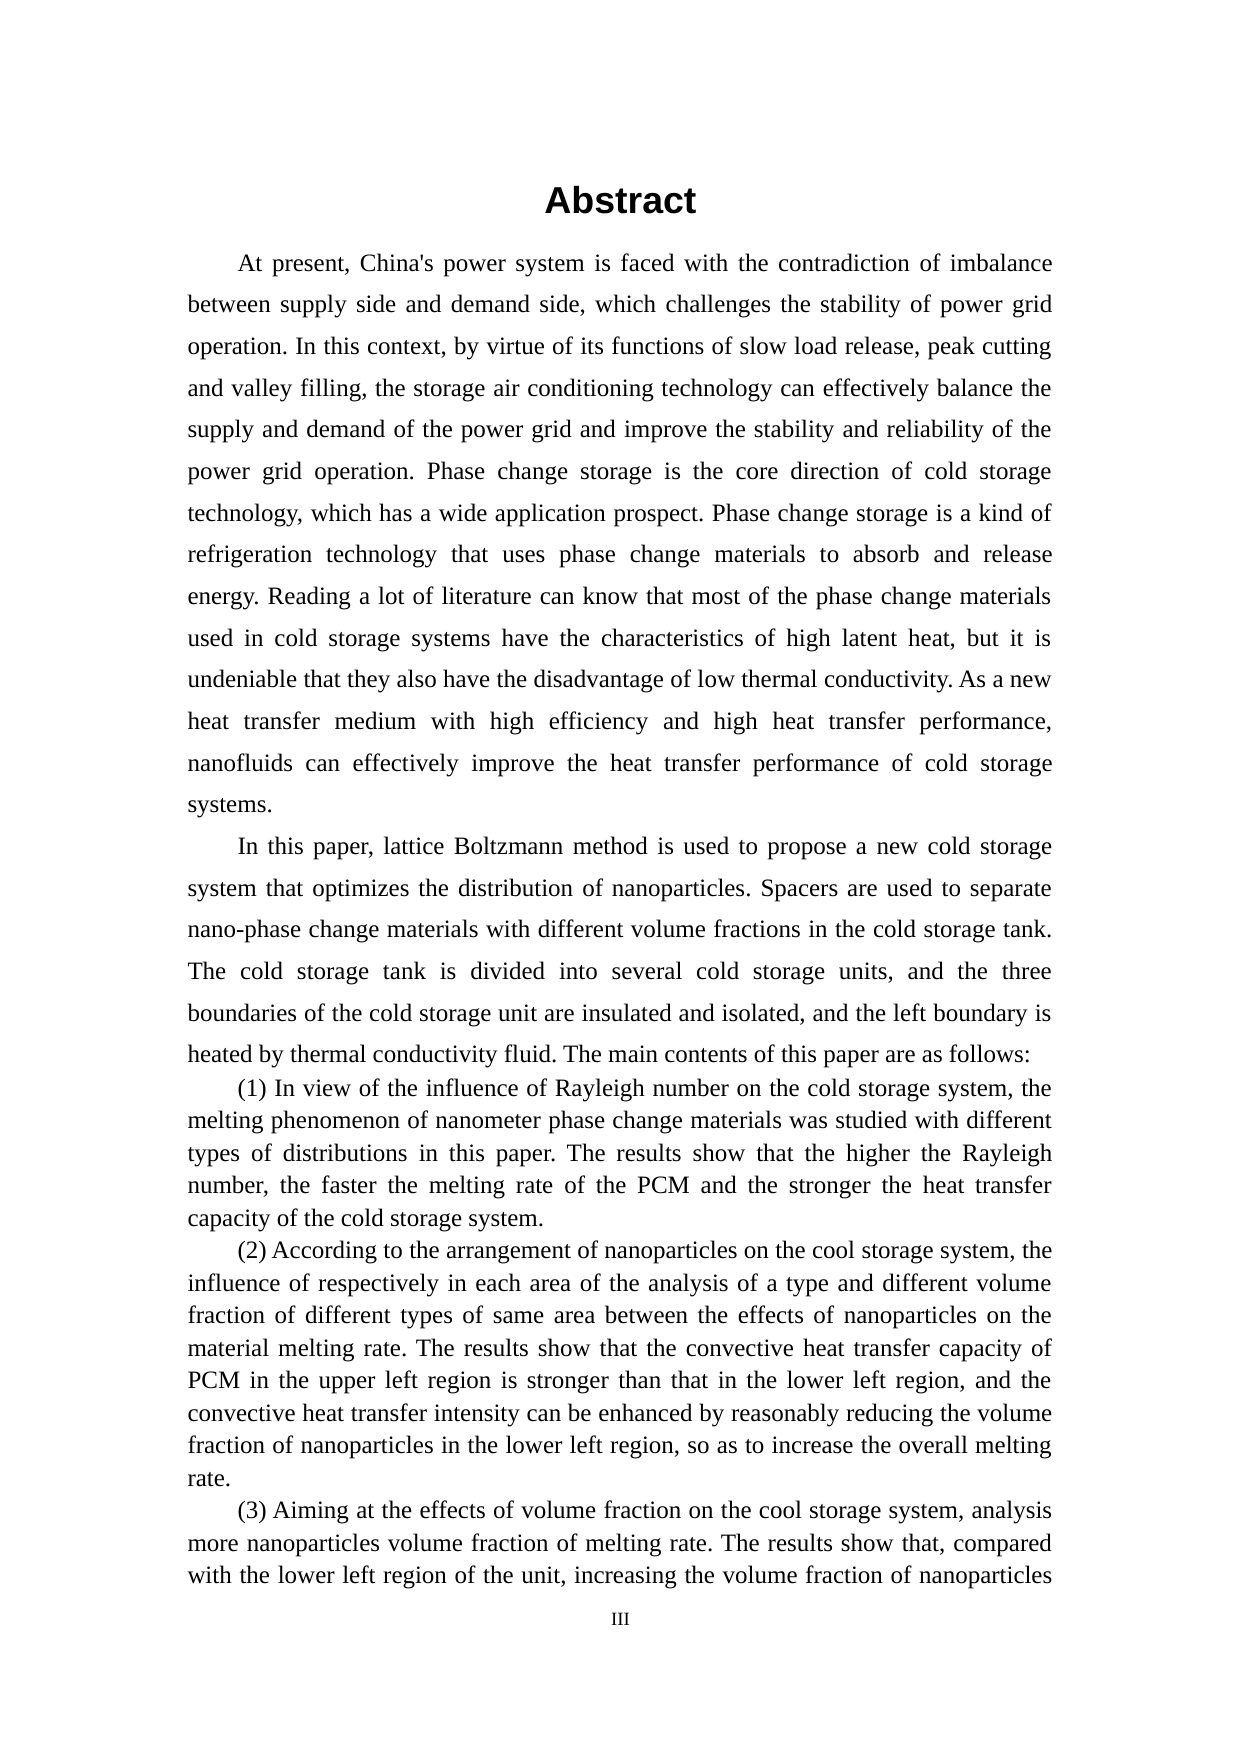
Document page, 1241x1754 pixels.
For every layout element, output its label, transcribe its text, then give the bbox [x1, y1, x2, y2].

text (2) According to the arrangement of nanoparticles on the cool storage system, the influence of respectively in each area of the analysis of a type and different volume fraction of different types of same area between the effects of nanoparticles on the material melting rate. The results show that the convective heat transfer capacity of PCM in the upper left region is stronger than that in the lower left region, and the convective heat transfer intensity can be enhanced by reasonably reducing the volume fraction of nanoparticles in the lower left region, so as to increase the overall melting rate. [187, 1233, 1053, 1493]
text In this paper, lattice Boltzmann method is used to propose a new cold storage system that optimizes the distribution of nanoparticles. Spacers are used to separate nano-phase change materials with different volume fractions in the cold storage tank. The cold storage tank is divided into several cold storage units, and the three boundaries of the cold storage unit are insulated and isolated, and the left boundary is heated by thermal conductivity fluid. The main contents of this paper are as follows: [187, 821, 1053, 1071]
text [187, 1493, 1053, 1591]
text Abstract [187, 178, 1053, 221]
text (1) In view of the influence of Rayleigh number on the cold storage system, the melting phenomenon of nanometer phase change materials was studied with different types of distributions in this paper. The results show that the higher the Rayleigh number, the faster the melting rate of the PCM and the stronger the heat transfer capacity of the cold storage system. [187, 1071, 1053, 1233]
text At present, China's power system is faced with the contradiction of imbalance between supply side and demand side, which challenges the stability of power grid operation. In this context, by virtue of its functions of slow load release, peak cutting and valley filling, the storage air conditioning technology can effectively balance the supply and demand of the power grid and improve the stability and reliability of the power grid operation. Phase change storage is the core direction of cold storage technology, which has a wide application prospect. Phase change storage is a kind of refrigeration technology that uses phase change materials to absorb and release energy. Reading a lot of literature can know that most of the phase change materials used in cold storage systems have the characteristics of high latent heat, but it is undeniable that they also have the disadvantage of low thermal conductivity. As a new heat transfer medium with high efficiency and high heat transfer performance, nanofluids can effectively improve the heat transfer performance of cold storage systems. [187, 238, 1053, 821]
